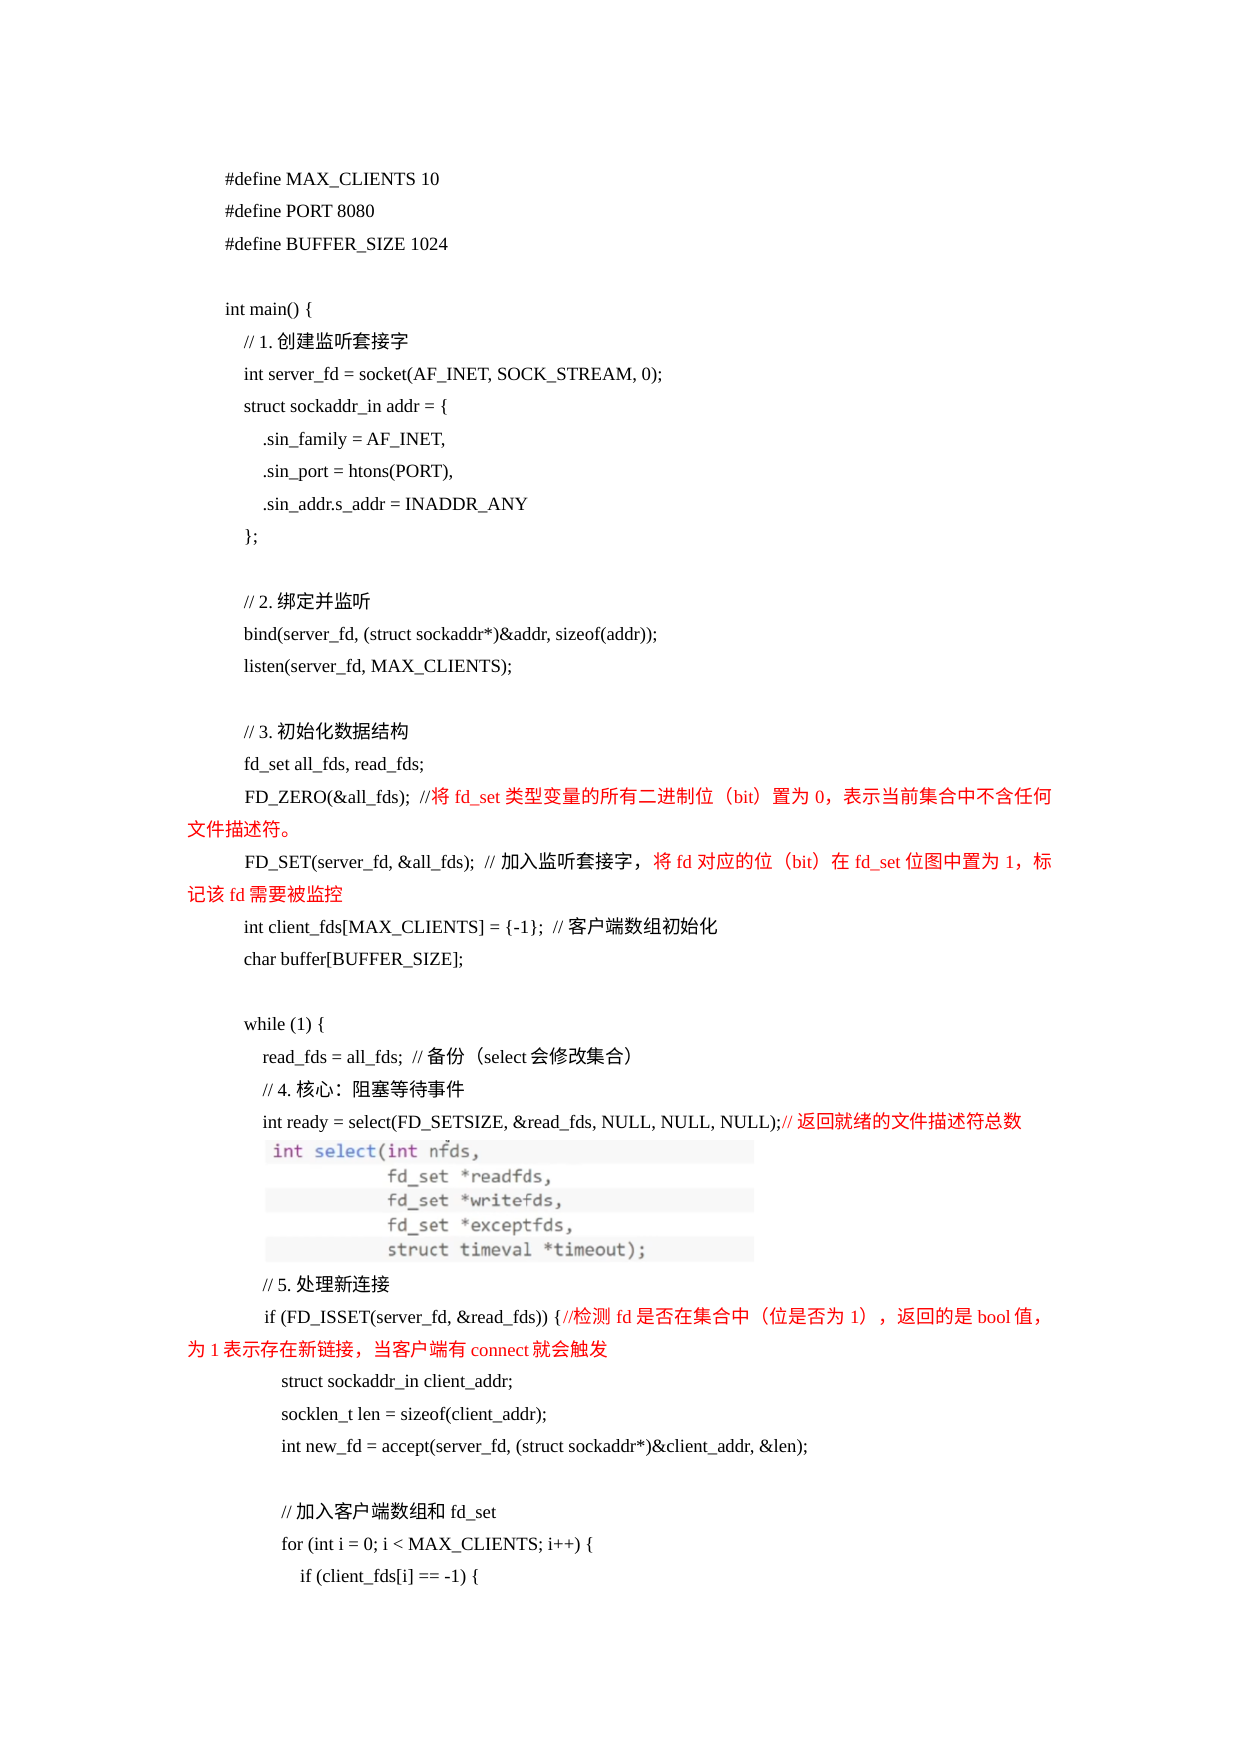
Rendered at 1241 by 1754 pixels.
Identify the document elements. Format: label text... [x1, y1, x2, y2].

text for (int i = 0; i < MAX_CLIENTS; i++) { [187, 1527, 1053, 1559]
text // 1. 创建监听套接字 [187, 324, 1053, 357]
text bind(server_fd, (struct sockaddr*)&addr, sizeof(addr)); [187, 617, 1053, 649]
text FD_SET(server_fd, &all_fds); // 加入监听套接字，将 fd 对应的位（bit）在 fd_set 位图中置为 1，标记该 fd 需要被监控 [187, 844, 1053, 909]
text socklen_t len = sizeof(client_addr); [187, 1397, 1053, 1429]
text // 加入客户端数组和fd_set [187, 1494, 1053, 1527]
text char buffer[BUFFER_SIZE]; [187, 942, 1053, 974]
text // 5. 处理新连接 [187, 1267, 1053, 1299]
text // 3. 初始化数据结构 [187, 714, 1053, 747]
text int new_fd = accept(server_fd, (struct sockaddr*)&client_addr, &len); [187, 1429, 1053, 1462]
text #define MAX_CLIENTS 10 [187, 162, 1053, 194]
text read_fds = all_fds; // 备份（select会修改集合） [187, 1039, 1053, 1072]
text struct sockaddr_in client_addr; [187, 1364, 1053, 1397]
text int ready = select(FD_SETSIZE, &read_fds, NULL, NULL, NULL);// 返回就绪的文件描述符总数 [187, 1104, 1053, 1137]
text // 2. 绑定并监听 [187, 584, 1053, 617]
text struct sockaddr_in addr = { [187, 389, 1053, 422]
text if (client_fds[i] == -1) { [187, 1559, 1053, 1592]
text if (FD_ISSET(server_fd, &read_fds)) {//检测 fd 是否在集合中（位是否为 1），返回的是bool值，为1表示存在新链接，当客户端有connect就会触发 [187, 1299, 1053, 1364]
text // 4. 核心：阻塞等待事件 [187, 1072, 1053, 1104]
text listen(server_fd, MAX_CLIENTS); [187, 649, 1053, 682]
text int client_fds[MAX_CLIENTS] = {-1}; // 客户端数组初始化 [187, 909, 1053, 942]
text int main() { [187, 292, 1053, 324]
text .sin_family = AF_INET, [187, 422, 1053, 454]
picture [253, 1140, 755, 1264]
text #define BUFFER_SIZE 1024 [187, 227, 1053, 259]
text }; [187, 519, 1053, 552]
text while (1) { [187, 1007, 1053, 1039]
text .sin_addr.s_addr = INADDR_ANY [187, 487, 1053, 519]
text FD_ZERO(&all_fds); //将 fd_set 类型变量的所有二进制位（bit）置为 0，表示当前集合中不含任何文件描述符。 [187, 779, 1053, 844]
text int server_fd = socket(AF_INET, SOCK_STREAM, 0); [187, 357, 1053, 389]
text fd_set all_fds, read_fds; [187, 747, 1053, 779]
text .sin_port = htons(PORT), [187, 454, 1053, 487]
text #define PORT 8080 [187, 194, 1053, 227]
